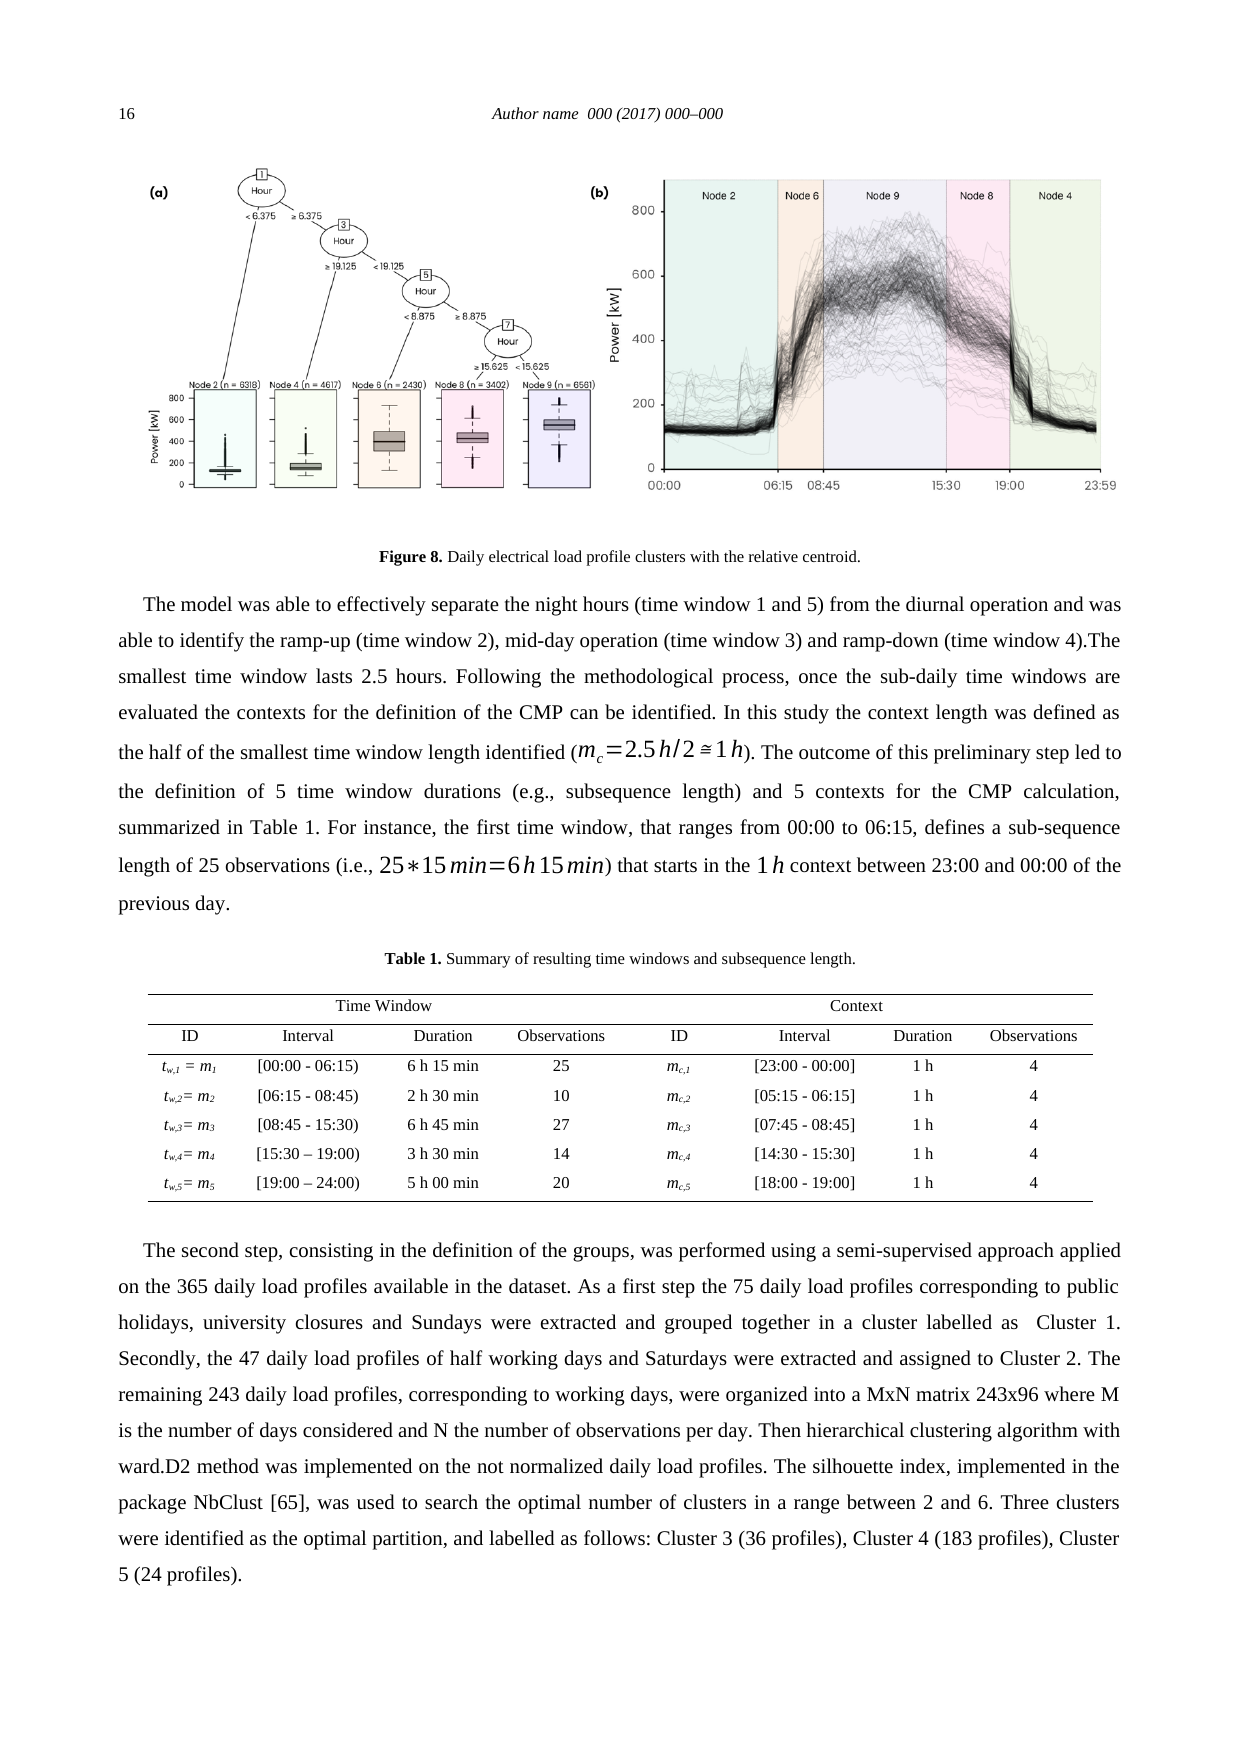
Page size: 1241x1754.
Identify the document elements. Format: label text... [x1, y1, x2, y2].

table_header Time Window [148, 995, 620, 1024]
table_cell mc,5 [620, 1172, 738, 1201]
table_cell 2 h 30 min [384, 1084, 502, 1113]
table_cell [06:15 - 08:45) [232, 1084, 384, 1113]
text Figure 8. Daily electrical load profile clusters with the relative centroid. [118, 546, 1122, 567]
table_cell 5 h 00 min [384, 1172, 502, 1201]
table_cell tw,3= m3 [148, 1114, 232, 1143]
table_cell 1 h [871, 1055, 974, 1084]
table_cell 1 h [871, 1114, 974, 1143]
table_cell ID [148, 1025, 232, 1054]
table_cell 3 h 30 min [384, 1143, 502, 1172]
table_cell 4 [974, 1055, 1093, 1084]
table_cell [00:00 - 06:15) [232, 1055, 384, 1084]
table_cell Duration [871, 1025, 974, 1054]
table_cell 4 [974, 1084, 1093, 1113]
table_cell tw,2= m2 [148, 1084, 232, 1113]
table_cell 20 [502, 1172, 620, 1201]
table_cell 1 h [871, 1172, 974, 1201]
table_cell tw,5= m5 [148, 1172, 232, 1201]
table_cell [14:30 - 15:30] [738, 1143, 871, 1172]
table_cell [05:15 - 06:15] [738, 1084, 871, 1113]
table_cell Duration [384, 1025, 502, 1054]
table_cell 4 [974, 1114, 1093, 1143]
table_cell 4 [974, 1172, 1093, 1201]
table_cell [19:00 – 24:00) [232, 1172, 384, 1201]
table_cell Interval [738, 1025, 871, 1054]
table_cell [07:45 - 08:45] [738, 1114, 871, 1143]
table_cell mc,4 [620, 1143, 738, 1172]
table_header Context [620, 995, 1093, 1024]
table_cell mc,2 [620, 1084, 738, 1113]
table_cell 25 [502, 1055, 620, 1084]
table_cell ID [620, 1025, 738, 1054]
text The second step, consisting in the definition of the groups, was performed using a semi-supervised approach applied on the 365 daily load profiles available in the dataset. As a first step the 75 daily load profiles corresponding to public holidays, university closures and Sundays were extracted and grouped together in a cluster labelled as Cluster 1. Secondly, the 47 daily load profiles of half working days and Saturdays were extracted and assigned to Cluster 2. The remaining 243 daily load profiles, corresponding to working days, were organized into a MxN matrix 243x96 where M is the number of days considered and N the number of observations per day. Then hierarchical clustering algorithm with ward.D2 method was implemented on the not normalized daily load profiles. The silhouette index, implemented in the package NbClust [65], was used to search the optimal number of clusters in a range between 2 and 6. Three clusters were identified as the optimal partition, and labelled as follows: Cluster 3 (36 profiles), Cluster 4 (183 profiles), Cluster 5 (24 profiles). [118, 1238, 1122, 1586]
table_cell mc,3 [620, 1114, 738, 1143]
table_cell tw,4= m4 [148, 1143, 232, 1172]
table_cell mc,1 [620, 1055, 738, 1084]
table_cell [23:00 - 00:00] [738, 1055, 871, 1084]
table_cell 4 [974, 1143, 1093, 1172]
table_cell Observations [974, 1025, 1093, 1054]
table_cell [08:45 - 15:30) [232, 1114, 384, 1143]
table_cell [15:30 – 19:00) [232, 1143, 384, 1172]
table_cell 6 h 45 min [384, 1114, 502, 1143]
table_cell 6 h 15 min [384, 1055, 502, 1084]
table_cell 1 h [871, 1084, 974, 1113]
text Table 1. Summary of resulting time windows and subsequence length. [118, 948, 1122, 969]
table_cell 14 [502, 1143, 620, 1172]
table_cell Interval [232, 1025, 384, 1054]
table_cell 27 [502, 1114, 620, 1143]
table_cell tw,1 = m1 [148, 1055, 232, 1084]
text The model was able to effectively separate the night hours (time window 1 and 5) from the diurnal operation and was able to identify the ramp-up (time window 2), mid-day operation (time window 3) and ramp-down (time window 4).The smallest time window lasts 2.5 hours. Following the methodological process, once the sub-daily time windows are evaluated the contexts for the definition of the CMP can be identified. In this study the context length was defined as the half of the smallest time window length identified (). The outcome of this preliminary step led to the definition of 5 time window durations (e.g., subsequence length) and 5 contexts for the CMP calculation, summarized in Table 1. For instance, the first time window, that ranges from 00:00 to 06:15, defines a sub-sequence length of 25 observations (i.e., ) that starts in the context between 23:00 and 00:00 of the previous day. [118, 592, 1122, 915]
table_cell Observations [502, 1025, 620, 1054]
table_cell [18:00 - 19:00] [738, 1172, 871, 1201]
picture [118, 148, 1122, 514]
table_cell 1 h [871, 1143, 974, 1172]
table_cell 10 [502, 1084, 620, 1113]
